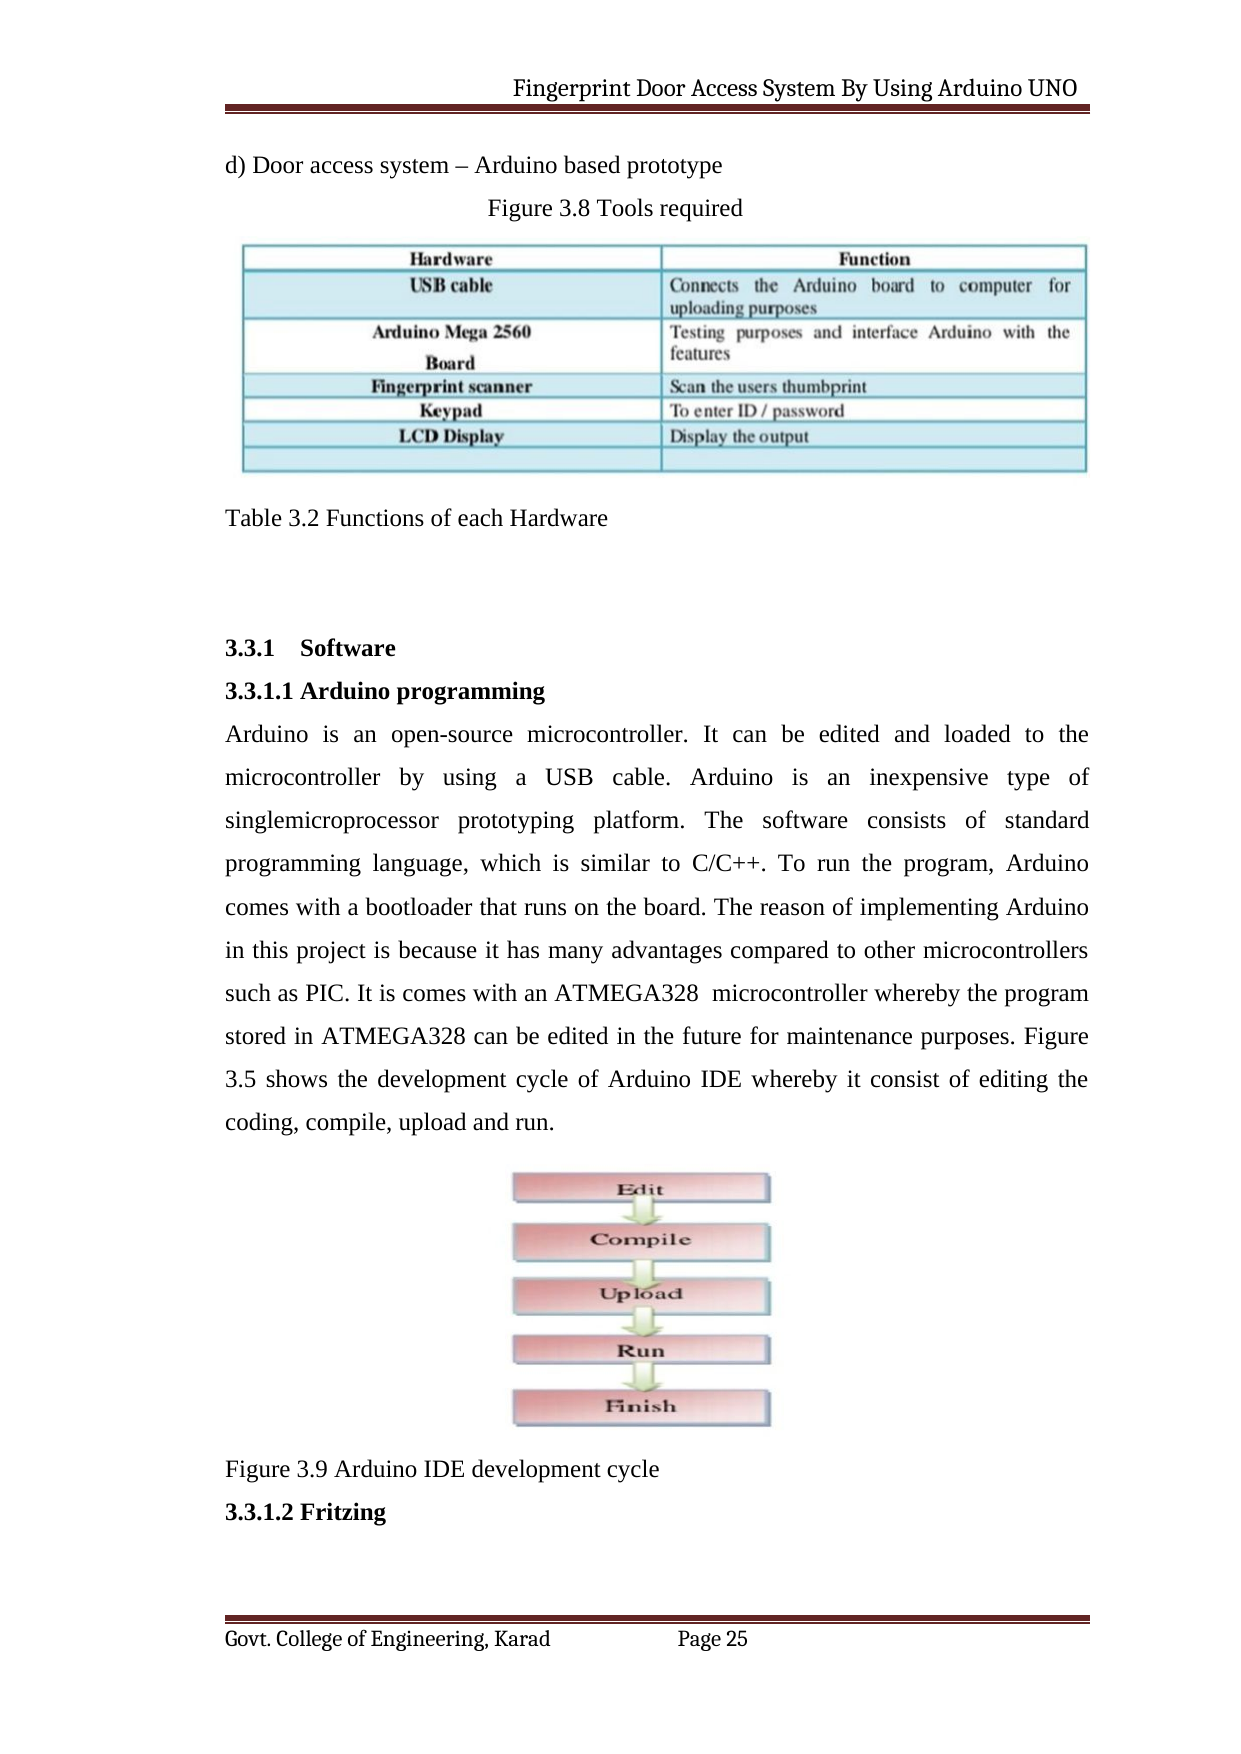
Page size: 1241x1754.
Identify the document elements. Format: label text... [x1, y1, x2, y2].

text Figure 3.9 Arduino IDE development cycle [225, 1440, 1090, 1483]
text Arduino is an open-source microcontroller. It can be edited and loaded to the microcontroller by using a USB cable. Arduino is an inexpensive type of singlemicroprocessor prototyping platform. The software consists of standard programming language, which is similar to C/C++. To run the program, Arduino comes with a bootloader that runs on the board. The reason of implementing Arduino in this project is because it has many advantages compared to other microcontrollers such as PIC. It is comes with an ATMEGA328 microcontroller whereby the program stored in ATMEGA328 can be edited in the future for maintenance purposes. Figure 3.5 shows the development cycle of Arduino IDE whereby it consist of editing the coding, compile, upload and run. [225, 719, 1090, 1136]
text Table 3.2 Functions of each Hardware [225, 490, 1090, 532]
text Figure 3.8 Tools required [225, 193, 1090, 222]
text 3.3.1.1 Arduino programming [225, 676, 1090, 705]
text 3.3.1 Software [225, 633, 1090, 662]
text d) Door access system – Arduino based prototype [225, 150, 1090, 179]
picture [225, 236, 1091, 490]
picture [225, 1150, 1091, 1440]
text 3.3.1.2 Fritzing [225, 1497, 1090, 1526]
